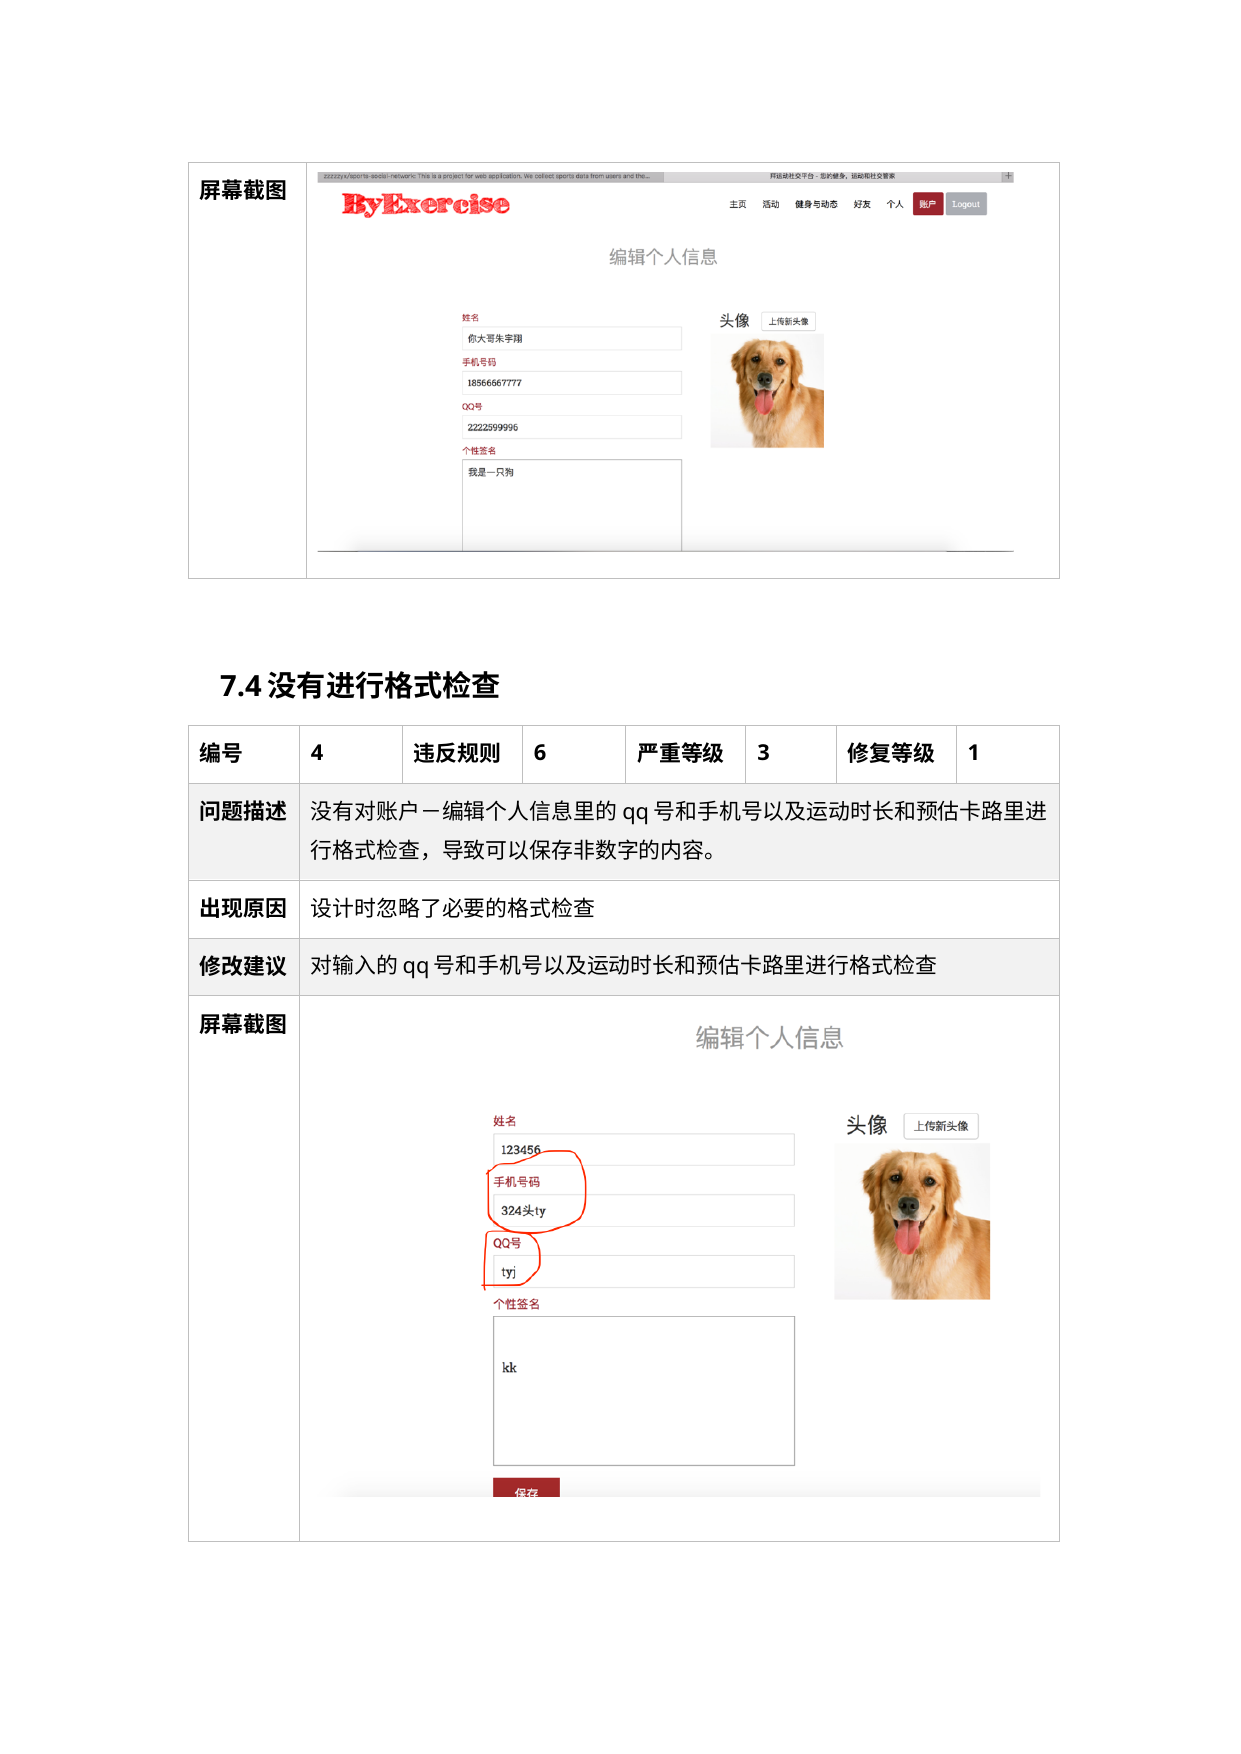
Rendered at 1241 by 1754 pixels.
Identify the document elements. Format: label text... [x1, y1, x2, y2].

table_header 1 [957, 726, 1059, 783]
table_header 编号 [189, 726, 299, 783]
table_cell 对输入的qq号和手机号以及运动时长和预估卡路里进行格式检查 [300, 939, 1059, 995]
table_cell 修改建议 [189, 939, 299, 995]
table_cell 出现原因 [189, 881, 299, 937]
table_header 3 [746, 726, 836, 783]
picture [317, 172, 1014, 552]
table_cell 屏幕截图 [189, 996, 299, 1541]
table_header 修复等级 [837, 726, 956, 783]
table_cell 问题描述 [189, 784, 299, 879]
table_cell 设计时忽略了必要的格式检查 [300, 881, 1059, 937]
table_header 违反规则 [403, 726, 522, 783]
table_header 4 [300, 726, 402, 783]
table_cell [300, 996, 1059, 1541]
table_header 6 [523, 726, 625, 783]
table_cell 没有对账户－编辑个人信息里的qq号和手机号以及运动时长和预估卡路里进行格式检查，导致可以保存非数字的内容。 [300, 784, 1059, 879]
table_header 严重等级 [626, 726, 745, 783]
table_cell [307, 163, 1059, 577]
table_cell 屏幕截图 [189, 163, 306, 577]
subtitle 7.4没有进行格式检查 [187, 651, 1053, 716]
picture [310, 1006, 1041, 1497]
